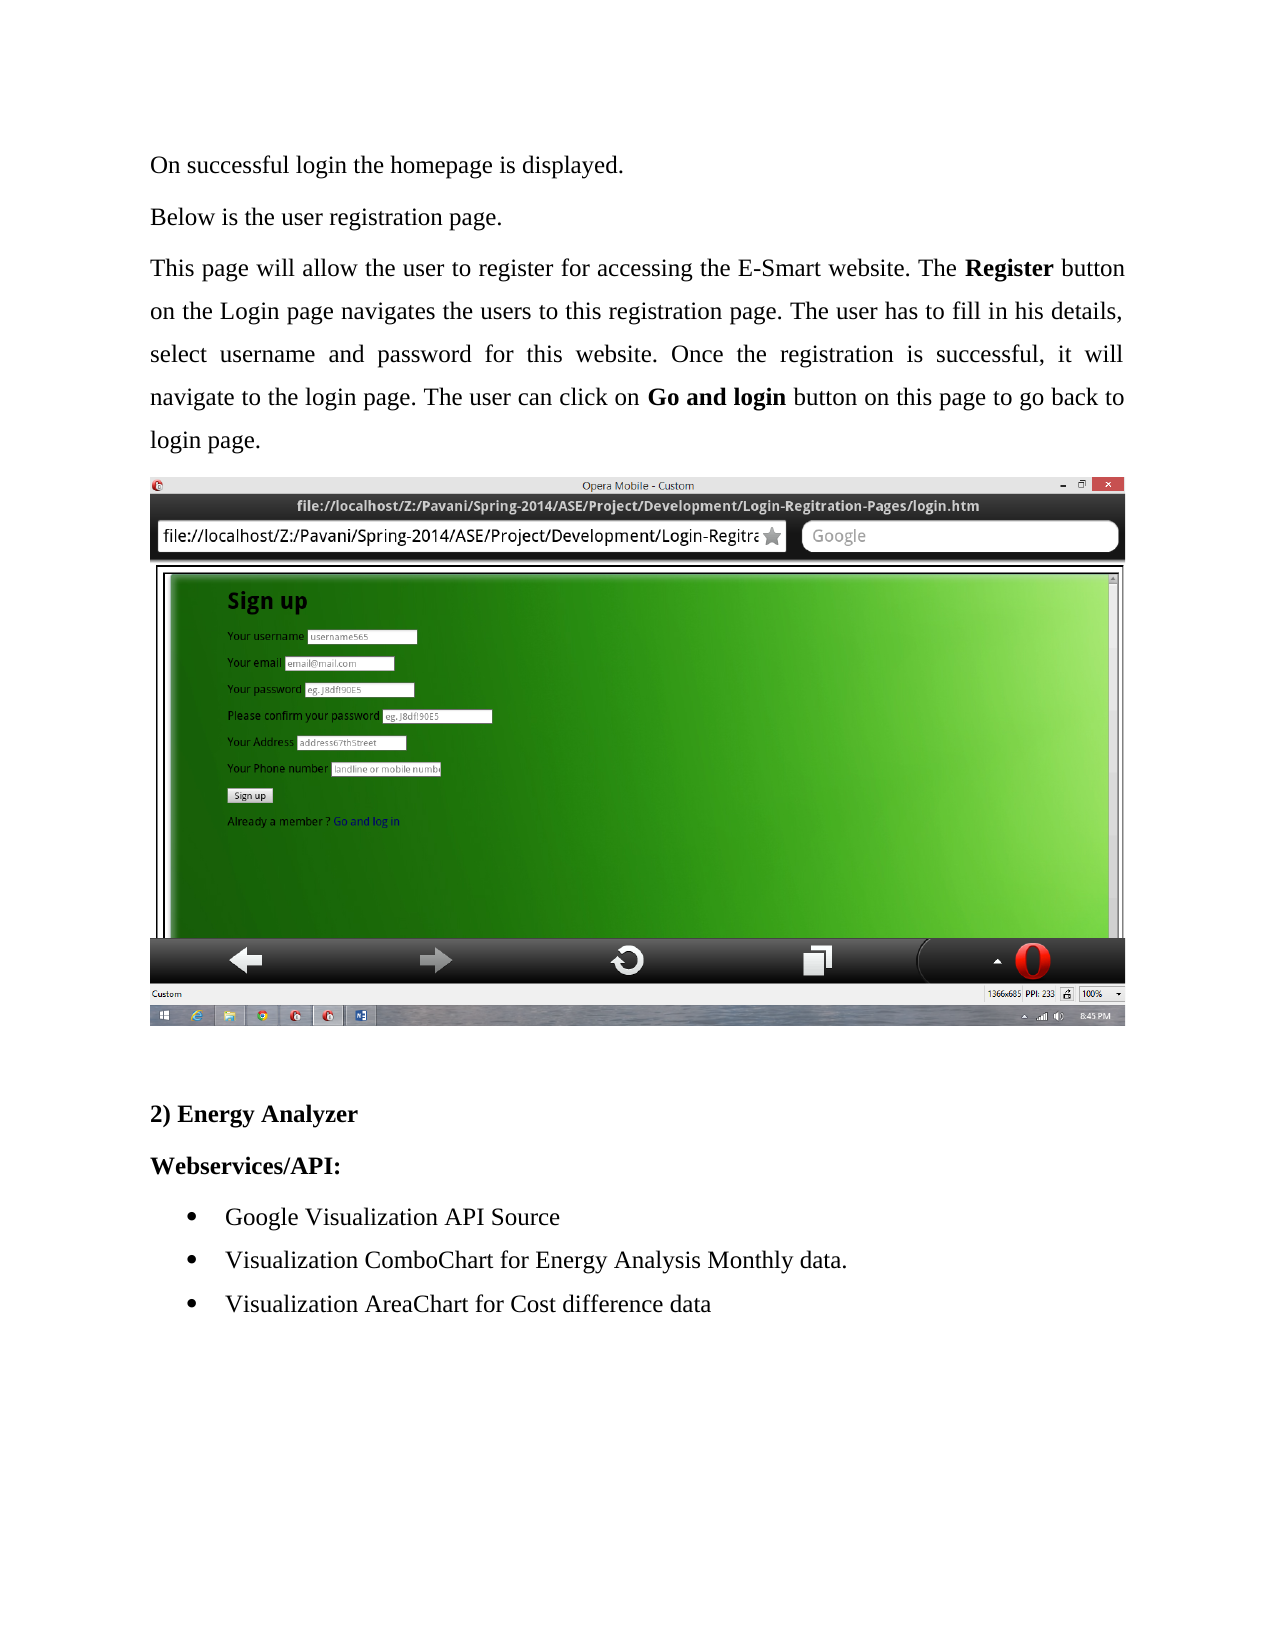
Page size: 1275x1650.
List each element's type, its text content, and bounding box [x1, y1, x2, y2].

picture [150, 477, 1125, 1026]
text 2) Energy Analyzer [150, 1099, 1125, 1128]
list Visualization ComboChart for Energy Analysis Monthly data. [187, 1246, 1125, 1274]
list Visualization AreaChart for Cost difference data [187, 1289, 1125, 1317]
text Webservices/API: [150, 1151, 1125, 1179]
text On successful login the homepage is displayed. [150, 150, 1125, 179]
text This page will allow the user to register for accessing the E-Smart website. The Register button on the Login page navigates the users to this registration page. The user has to fill in his details, select username and password for this website. Once the registration is successful, it will navigate to the login page. The user can click on Go and login button on this page to go back to login page. [150, 253, 1125, 454]
text Below is the user registration page. [150, 202, 1125, 230]
list Google Visualization API Source [187, 1202, 1125, 1231]
